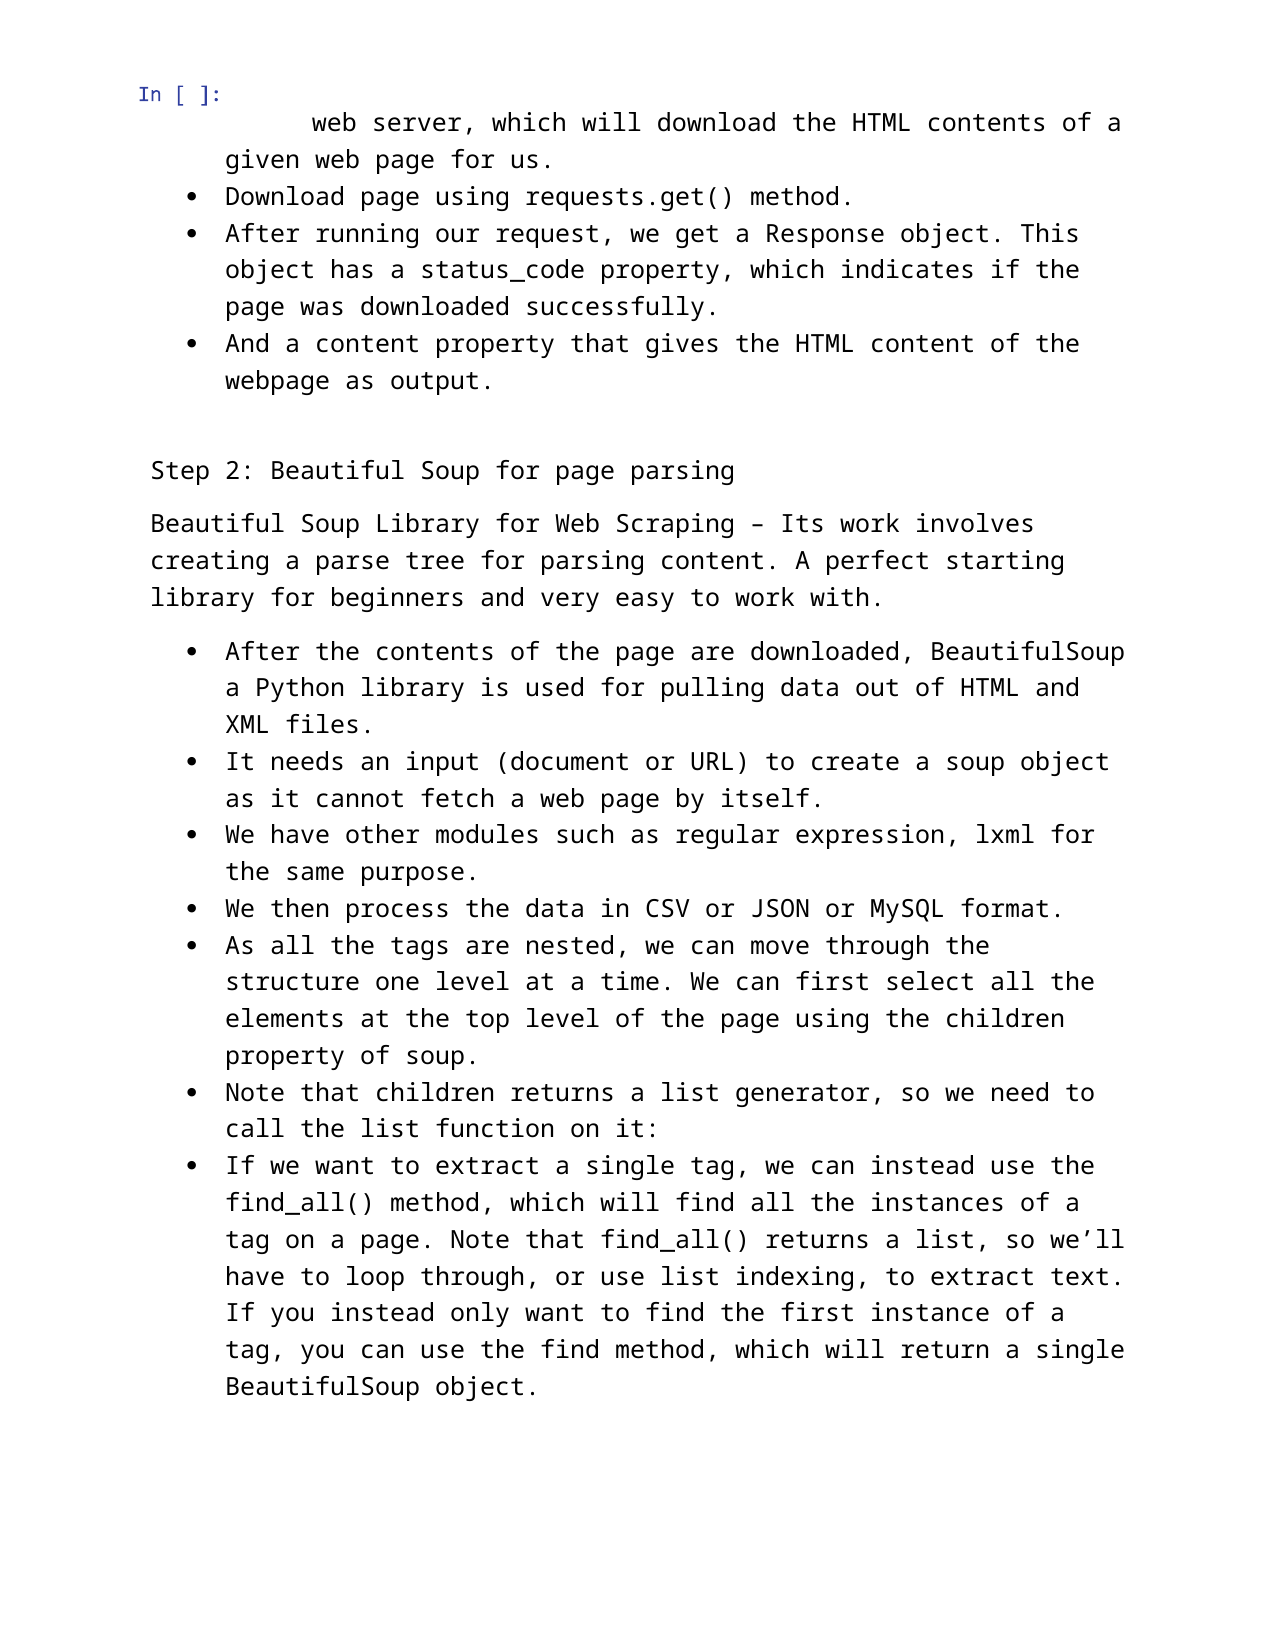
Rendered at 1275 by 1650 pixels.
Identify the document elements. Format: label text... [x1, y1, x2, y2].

list After running our request, we get a Response object. This object has a status_code property, which indicates if the page was downloaded successfully. [187, 215, 1125, 323]
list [187, 105, 1125, 176]
text Step 2: Beautiful Soup for page parsing [150, 453, 1125, 487]
list It needs an input (document or URL) to create a soup object as it cannot fetch a web page by itself. [187, 743, 1125, 814]
list After the contents of the page are downloaded, BeautifulSoup a Python library is used for pulling data out of HTML and XML files. [187, 633, 1125, 741]
text Beautiful Soup Library for Web Scraping – Its work involves creating a parse tree for parsing content. A perfect starting library for beginners and very easy to work with. [150, 506, 1125, 614]
list And a content property that gives the HTML content of the webpage as output. [187, 326, 1125, 397]
list We then process the data in CSV or JSON or MySQL format. [187, 891, 1125, 924]
list As all the tags are nested, we can move through the structure one level at a time. We can first select all the elements at the top level of the page using the children property of soup. [187, 927, 1125, 1072]
list We have other modules such as regular expression, lxml for the same purpose. [187, 817, 1125, 888]
list If we want to extract a single tag, we can instead use the find_all() method, which will find all the instances of a tag on a page. Note that find_all() returns a list, so we’ll have to loop through, or use list indexing, to extract text. If you instead only want to find the first instance of a tag, you can use the find method, which will return a single BeautifulSoup object. [187, 1148, 1125, 1403]
list Note that children returns a list generator, so we need to call the list function on it: [187, 1074, 1125, 1145]
list Download page using requests.get() method. [187, 179, 1125, 213]
